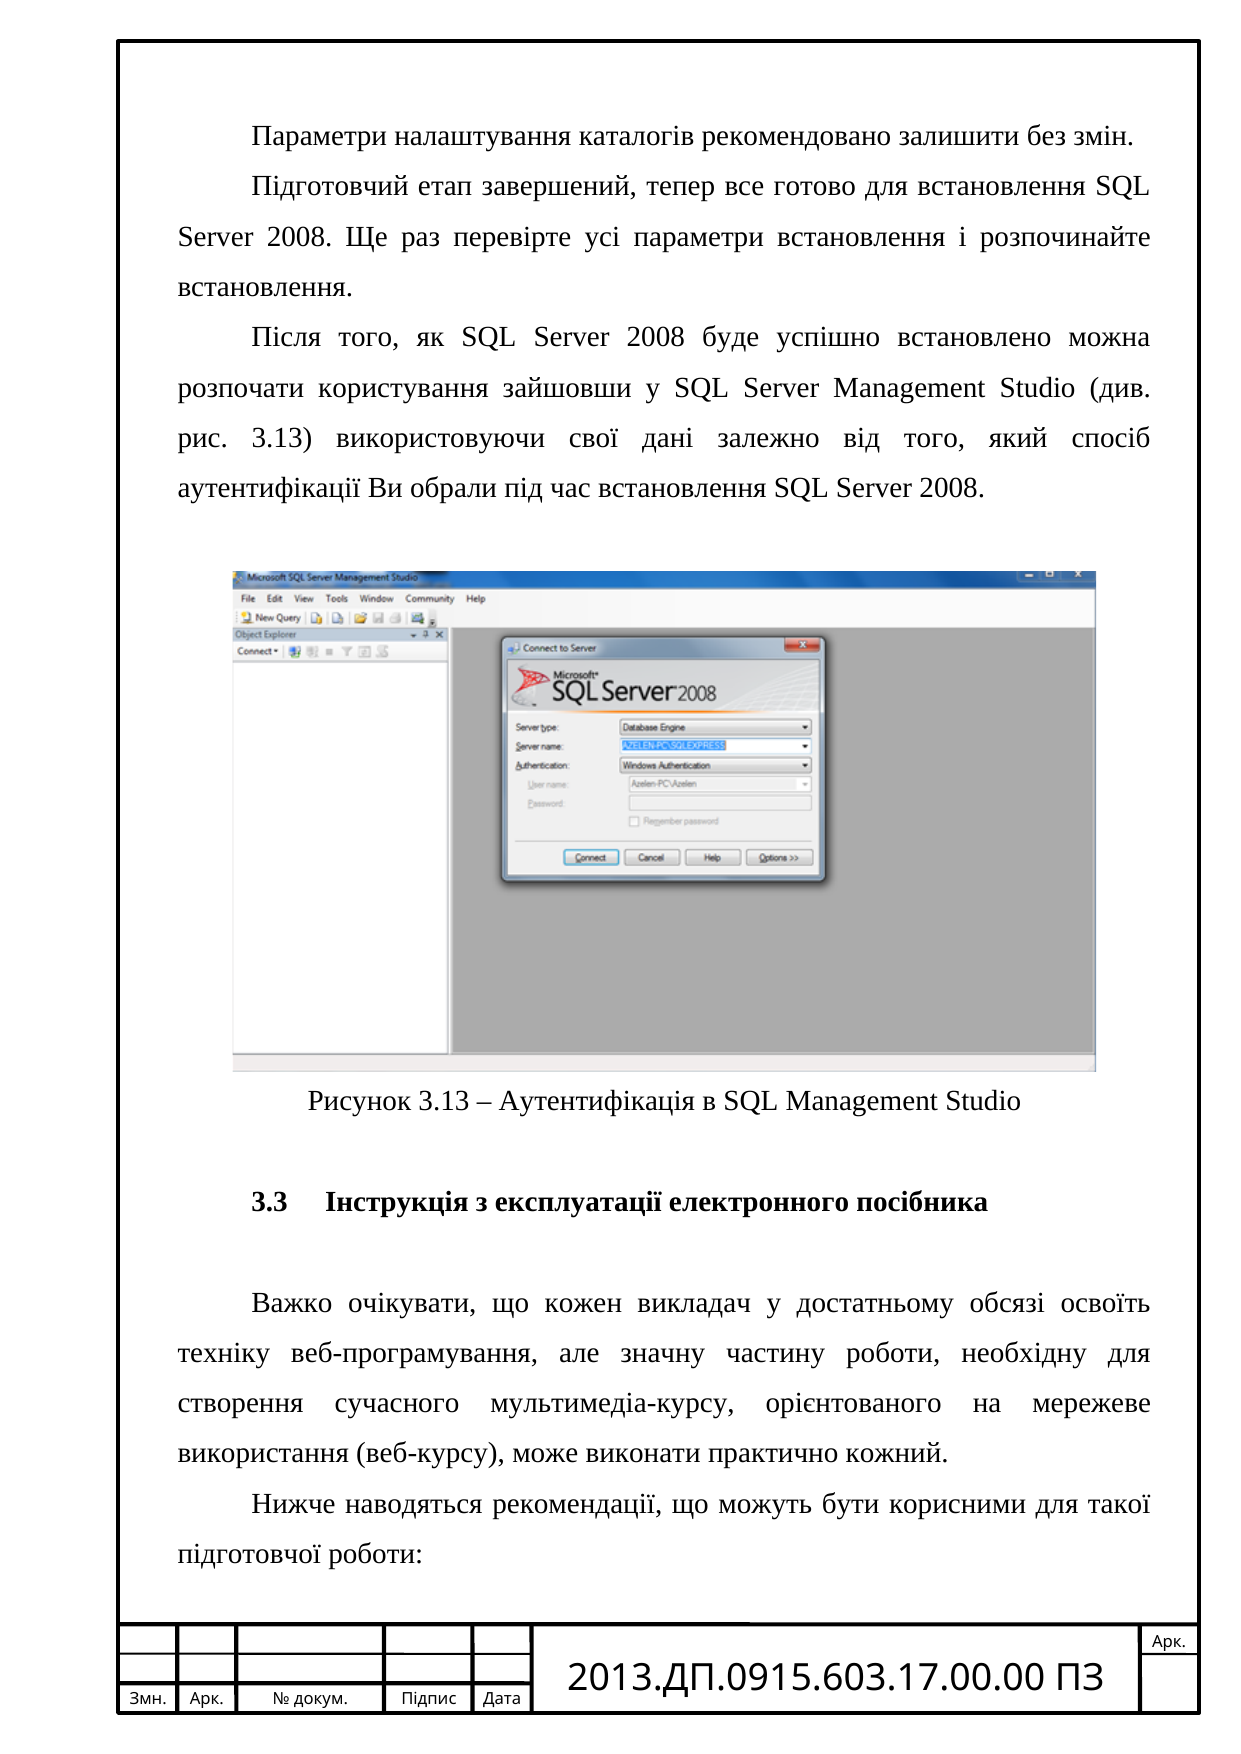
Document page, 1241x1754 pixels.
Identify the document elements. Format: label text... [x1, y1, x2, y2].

text Параметри налаштування каталогів рекомендовано залишити без змін. [177, 118, 1152, 152]
text Рисунок 3.13 – Аутентифікація в SQL Management Studio [177, 1083, 1152, 1117]
list Інструкція з експлуатації електронного посібника [177, 1184, 1152, 1218]
text Важко очікувати, що кожен викладач у достатньому обсязі освоїть техніку веб-програмування, але значну частину роботи, необхідну для створення сучасного мультимедіа-курсу, орієнтованого на мережеве використання (веб-курсу), може виконати практично кожний. [177, 1285, 1152, 1469]
text Нижче наводяться рекомендації, що можуть бути корисними для такої підготовчої роботи: [177, 1486, 1152, 1570]
text Після того, як SQL Server 2008 буде успішно встановлено можна розпочати користування зайшовши у SQL Server Management Studio (див. рис. 3.13) використовуючи свої дані залежно від того, який спосіб аутентифікації Ви обрали під час встановлення SQL Server 2008. [177, 319, 1152, 504]
text Підготовчий етап завершений, тепер все готово для встановлення SQL Server 2008. Ще раз перевірте усі параметри встановлення і розпочинайте встановлення. [177, 168, 1152, 303]
picture [232, 571, 1097, 1072]
